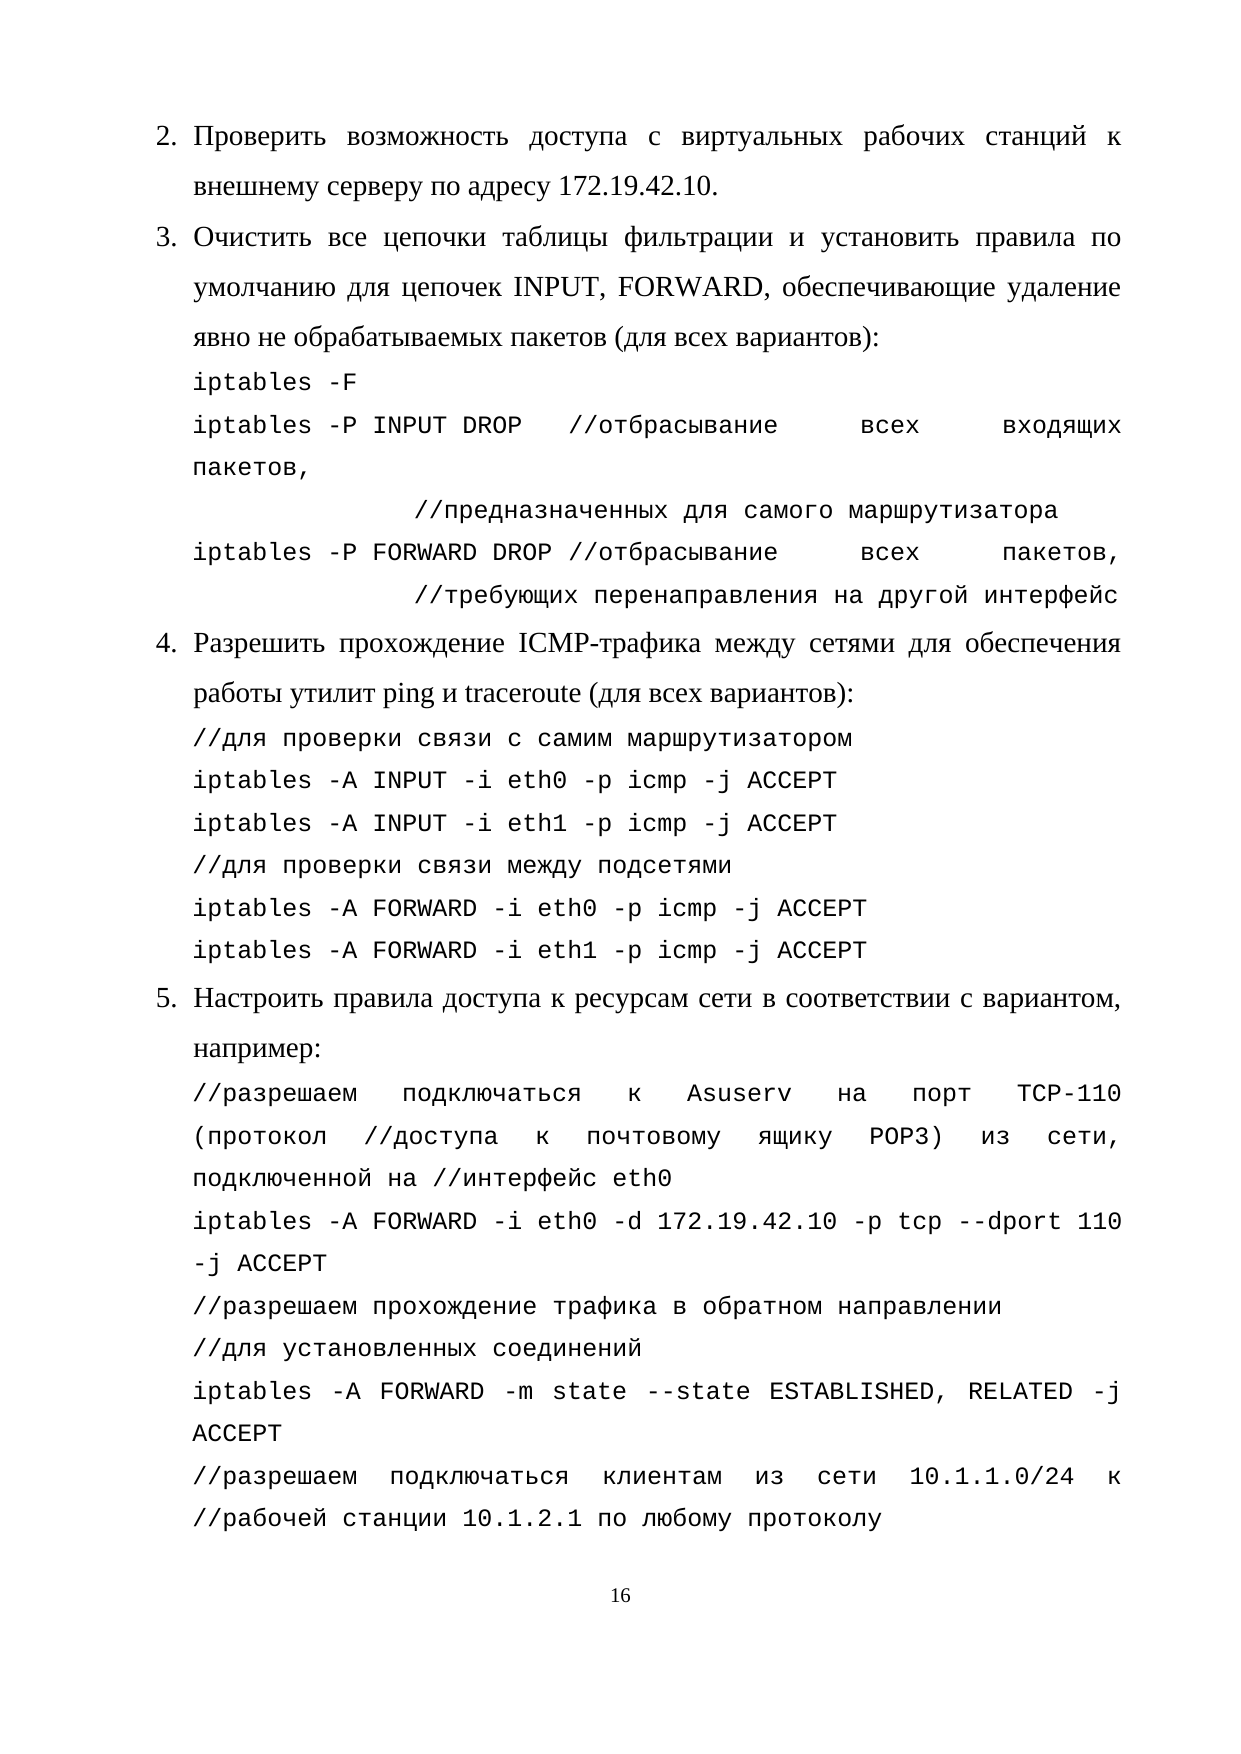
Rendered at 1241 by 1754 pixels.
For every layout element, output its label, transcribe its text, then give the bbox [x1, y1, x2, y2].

text //для проверки связи между подсетями [192, 853, 1122, 881]
list Проверить возможность доступа с виртуальных рабочих станций к внешнему серверу по адресу 172.19.42.10. [156, 118, 1122, 202]
text //разрешаем прохождение трафика в обратном направлении [192, 1293, 1122, 1322]
list Разрешить прохождение ICMP-трафика между сетями для обеспечения работы утилит ping и traceroute (для всех вариантов): [156, 625, 1122, 708]
text iptables -P FORWARD DROP //отбрасывание всех пакетов, //требующих перенаправления на другой интерфейс [192, 540, 1122, 611]
text iptables -A FORWARD -i eth0 -p icmp -j ACCEPT [192, 895, 1122, 924]
list Очистить все цепочки таблицы фильтрации и установить правила по умолчанию для цепочек INPUT, FORWARD, обеспечивающие удаление явно не обрабатываемых пакетов (для всех вариантов): [156, 219, 1122, 353]
text iptables -A FORWARD -m state --state ESTABLISHED, RELATED -j ACCEPT [192, 1378, 1122, 1449]
list Настроить правила доступа к ресурсам сети в соответствии с вариантом, например: [156, 980, 1122, 1064]
text //разрешаем подключаться клиентам из сети 10.1.1.0/24 к //рабочей станции 10.1.2.1 по любому протоколу [192, 1463, 1122, 1534]
text //для установленных соединений [192, 1336, 1122, 1364]
text //предназначенных для самого маршрутизатора [340, 497, 1122, 526]
text iptables -A FORWARD -i eth1 -p icmp -j ACCEPT [192, 938, 1122, 966]
text //разрешаем подключаться к Asuserv на порт TCP-110 (протокол //доступа к почтовому ящику POP3) из сети, подключенной на //интерфейс eth0 [192, 1081, 1122, 1194]
text iptables -A INPUT -i eth1 -p icmp -j ACCEPT [192, 810, 1122, 839]
text //для проверки связи с самим маршрутизатором [192, 725, 1122, 754]
text iptables -P INPUT DROP //отбрасывание всех входящих пакетов, [192, 412, 1122, 483]
text iptables -A FORWARD -i eth0 -d 172.19.42.10 -p tcp --dport 110 -j ACCEPT [192, 1208, 1122, 1279]
text iptables -F [192, 370, 1122, 398]
text iptables -A INPUT -i eth0 -p icmp -j ACCEPT [192, 768, 1122, 796]
